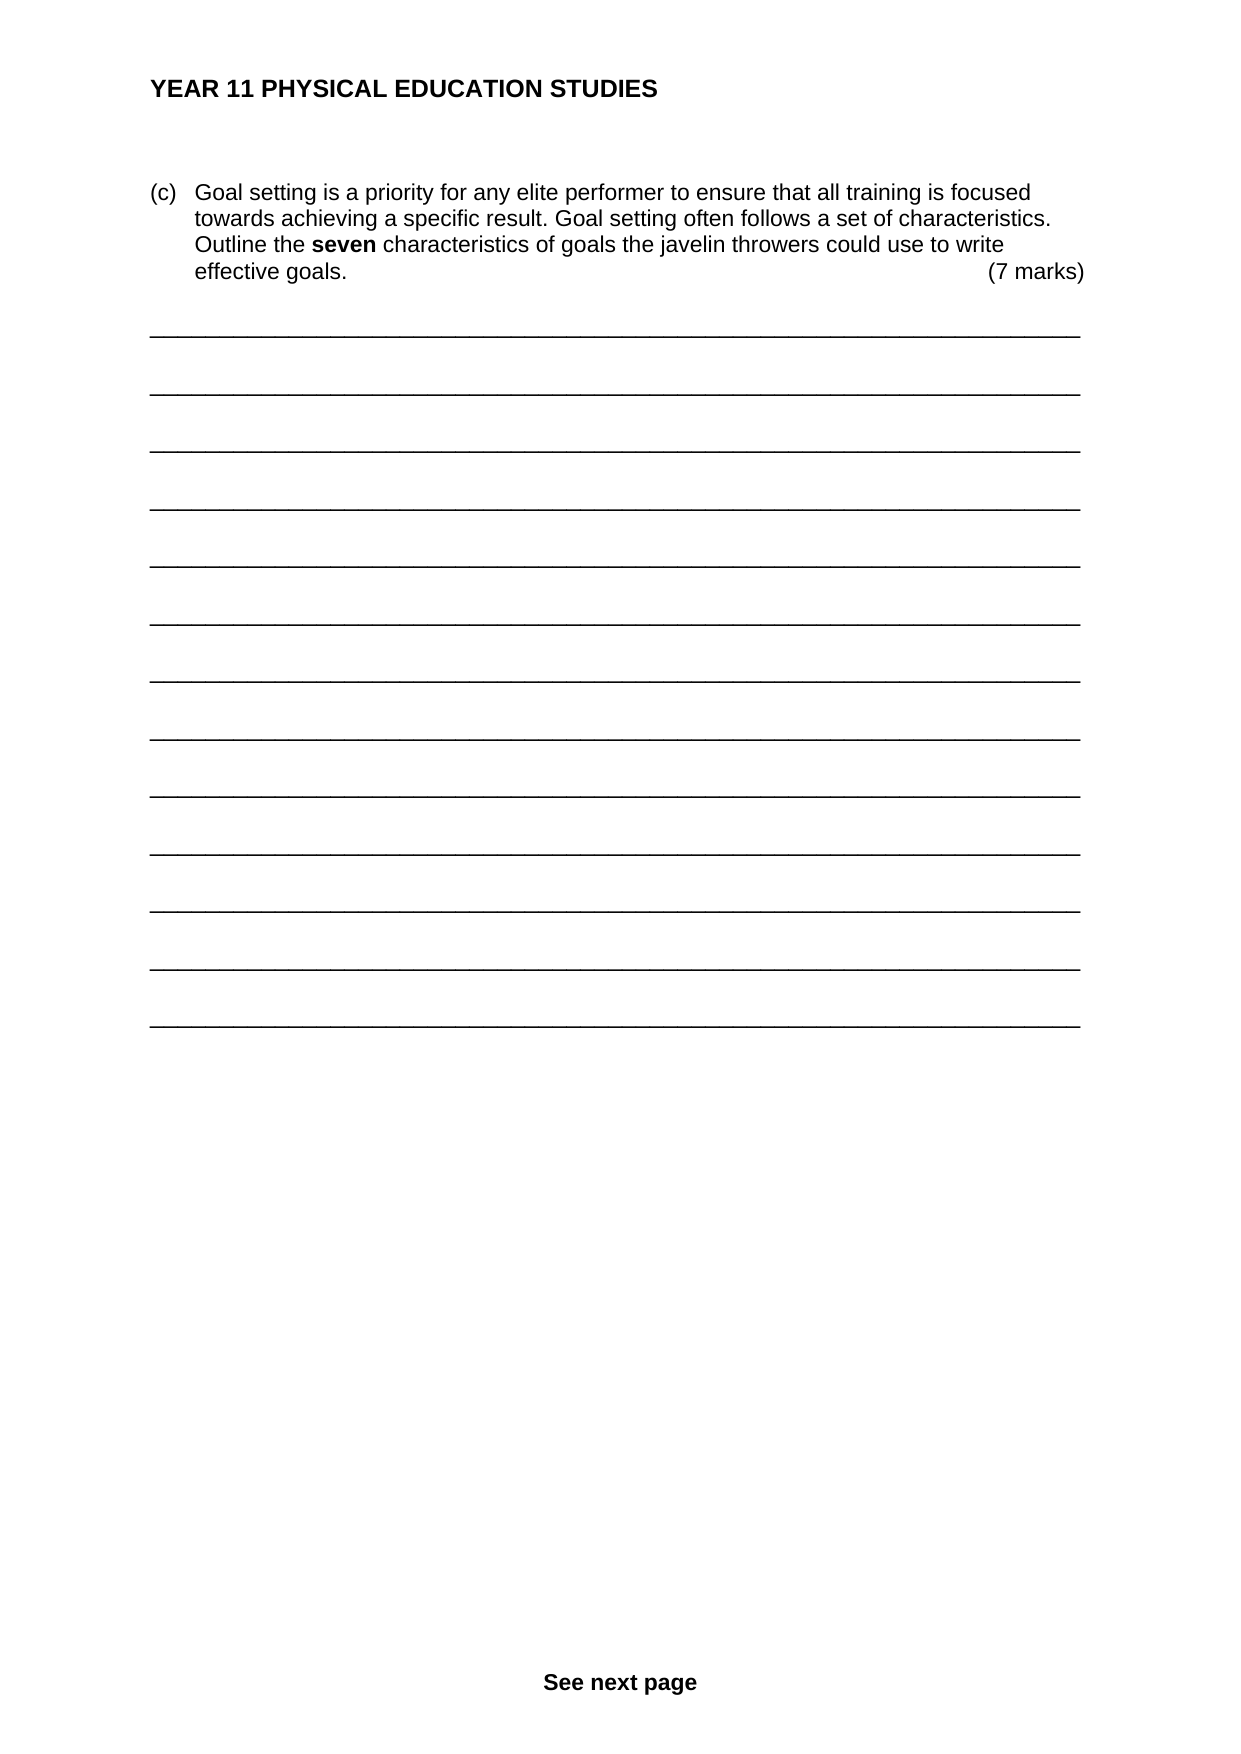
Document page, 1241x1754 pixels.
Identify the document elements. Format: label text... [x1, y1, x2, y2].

list Goal setting is a priority for any elite performer to ensure that all training is focused towards achieving a specific result. Goal setting often follows a set of characteristics. Outline the seven characteristics of goals the javelin throwers could use to write effective goals. (7 marks) [150, 179, 1090, 284]
text ______________________________________________________________________________________________________________________________________ [150, 541, 1090, 627]
text ______________________________________________________________________________________________________________________________________ [150, 828, 1090, 914]
text ___________________________________________________________________ [150, 1001, 1090, 1029]
text ______________________________________________________________________________________________________________________________________ [150, 311, 1090, 397]
text ___________________________________________________________________ [150, 943, 1090, 972]
text ___________________________________________________________________ [150, 771, 1090, 799]
text ______________________________________________________________________________________________________________________________________ [150, 656, 1090, 742]
text ______________________________________________________________________________________________________________________________________ [150, 426, 1090, 512]
